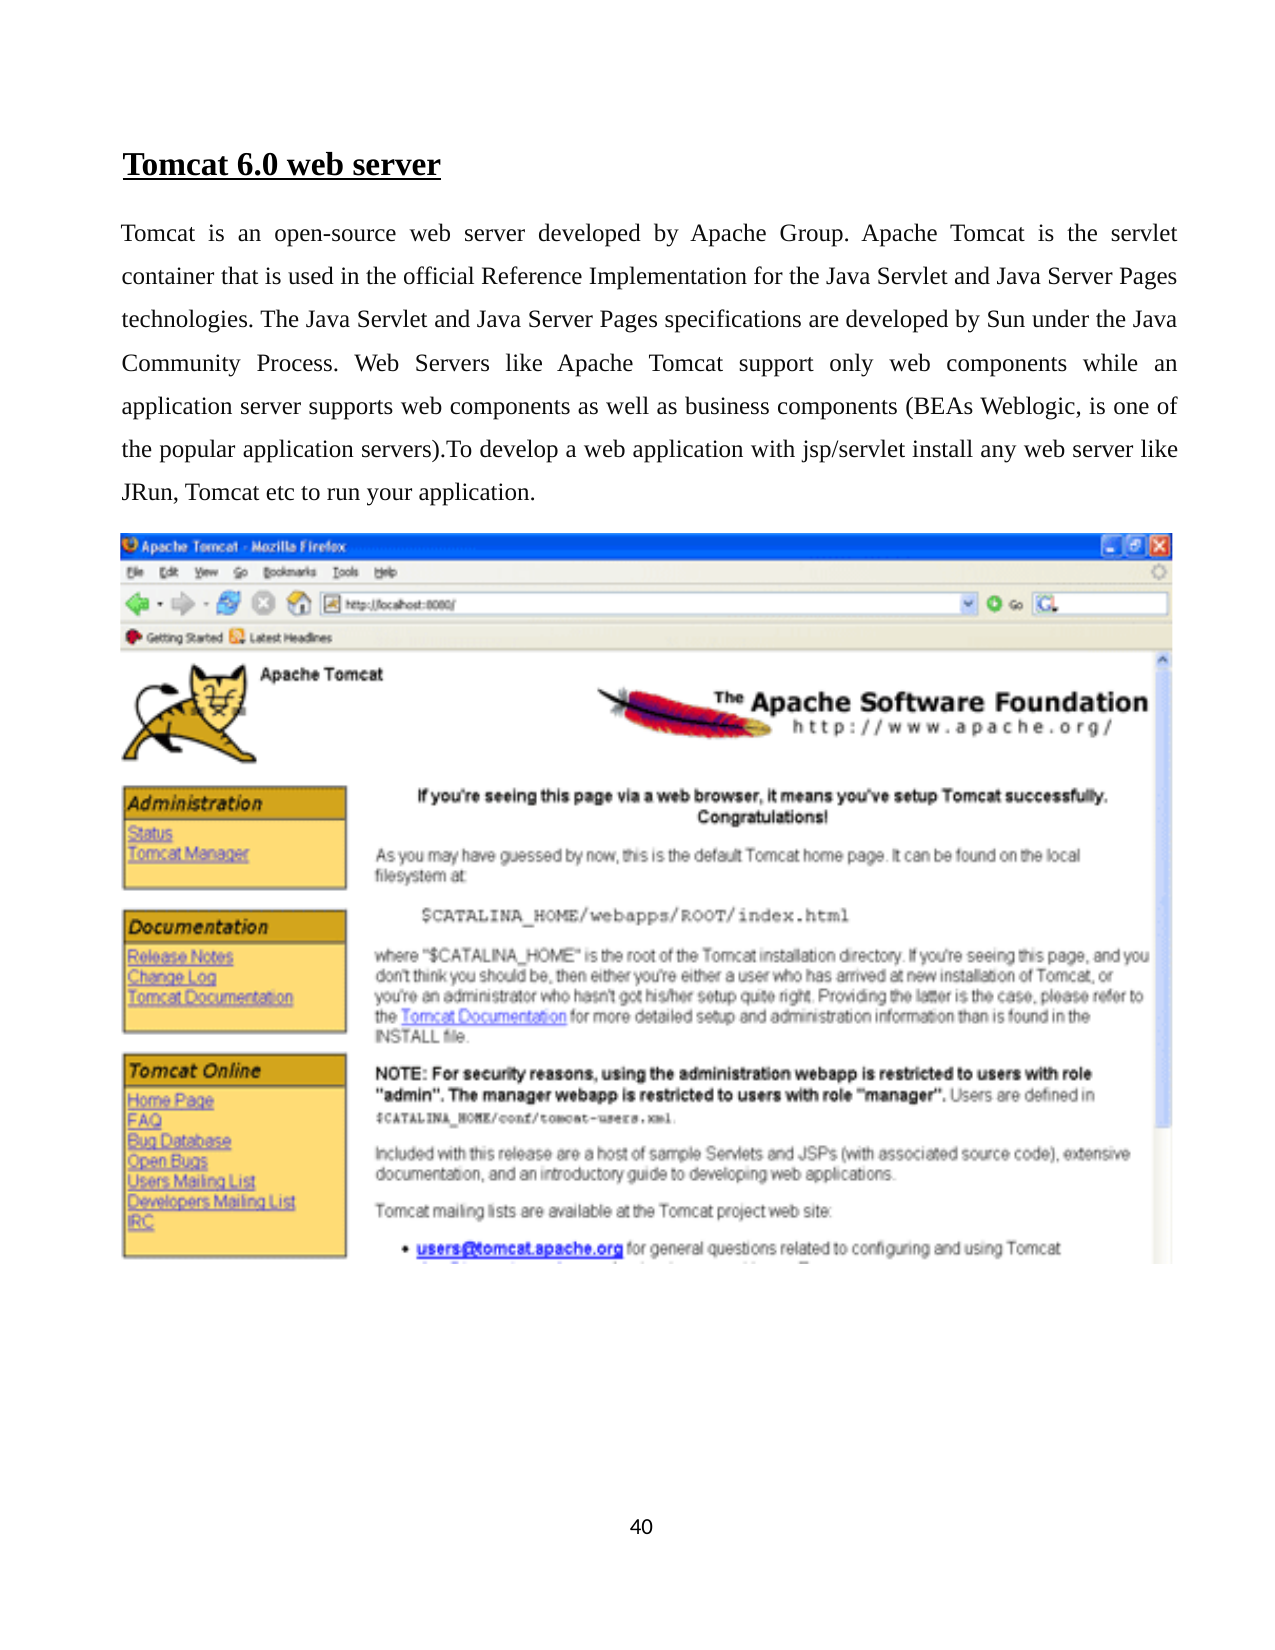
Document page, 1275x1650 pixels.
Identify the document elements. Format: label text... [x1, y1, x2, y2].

text Tomcat is an open-source web server developed by Apache Group. Apache Tomcat is the servlet container that is used in the official Reference Implementation for the Java Servlet and Java Server Pages technologies. The Java Servlet and Java Server Pages specifications are developed by Sun under the Java Community Process. Web Servers like Apache Tomcat support only web components while an application server supports web components as well as business components (BEAs Weblogic, is one of the popular application servers).To develop a web application with jsp/servlet install any web server like JRun, Tomcat etc to run your application. [120, 218, 1179, 506]
picture [120, 533, 1173, 1264]
subtitle Tomcat 6.0 web server [122, 145, 1181, 183]
